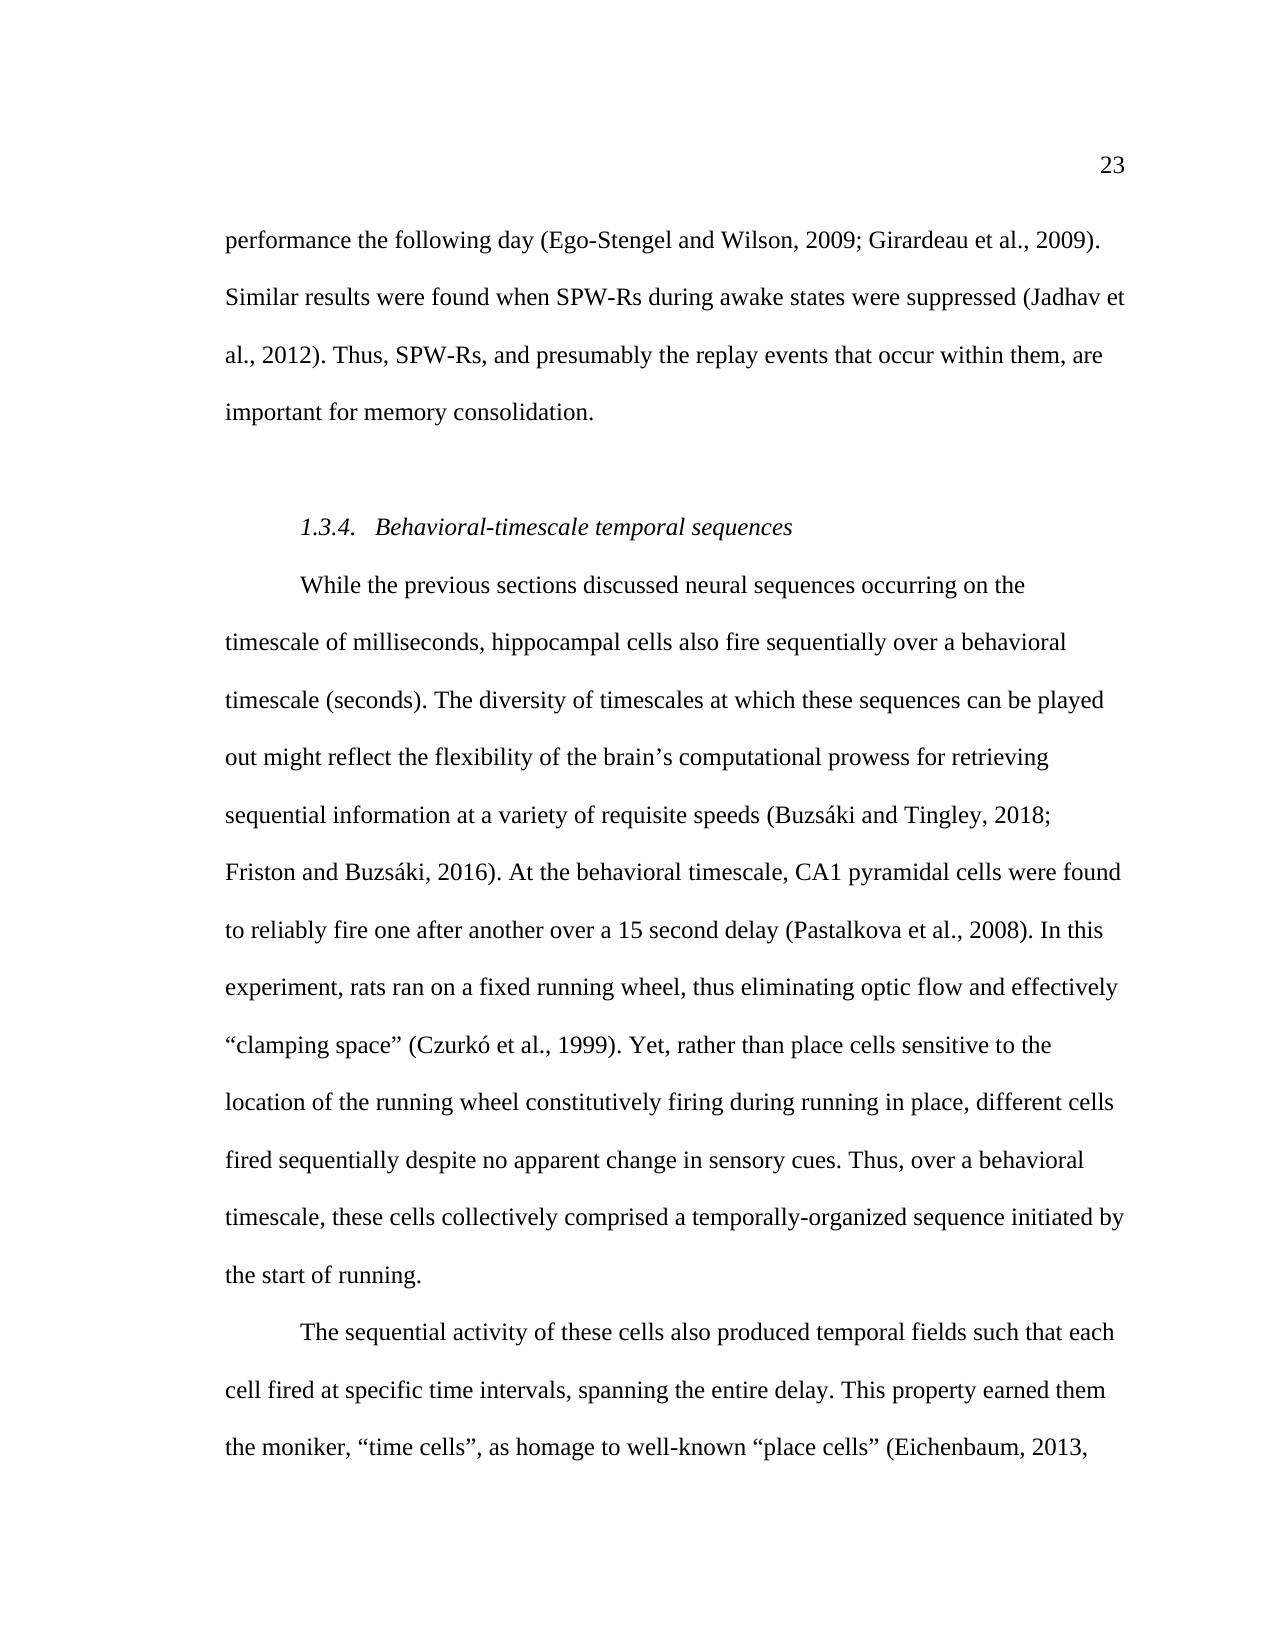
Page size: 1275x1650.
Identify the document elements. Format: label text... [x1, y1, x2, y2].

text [225, 225, 1125, 426]
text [225, 1317, 1125, 1461]
text While the previous sections discussed neural sequences occurring on the timescale of milliseconds, hippocampal cells also fire sequentially over a behavioral timescale (seconds). The diversity of timescales at which these sequences can be played out might reflect the flexibility of the brain’s computational prowess for retrieving sequential information at a variety of requisite speeds (Buzsáki and Tingley, 2018; Friston and Buzsáki, 2016). At the behavioral timescale, CA1 pyramidal cells were found to reliably fire one after another over a 15 second delay (Pastalkova et al., 2008). In this experiment, rats ran on a fixed running wheel, thus eliminating optic flow and effectively “clamping space” (Czurkó et al., 1999). Yet, rather than place cells sensitive to the location of the running wheel constitutively firing during running in place, different cells fired sequentially despite no apparent change in sensory cues. Thus, over a behavioral timescale, these cells collectively comprised a temporally-organized sequence initiated by the start of running. [225, 570, 1125, 1289]
subtitle Behavioral-timescale temporal sequences [300, 512, 1125, 541]
